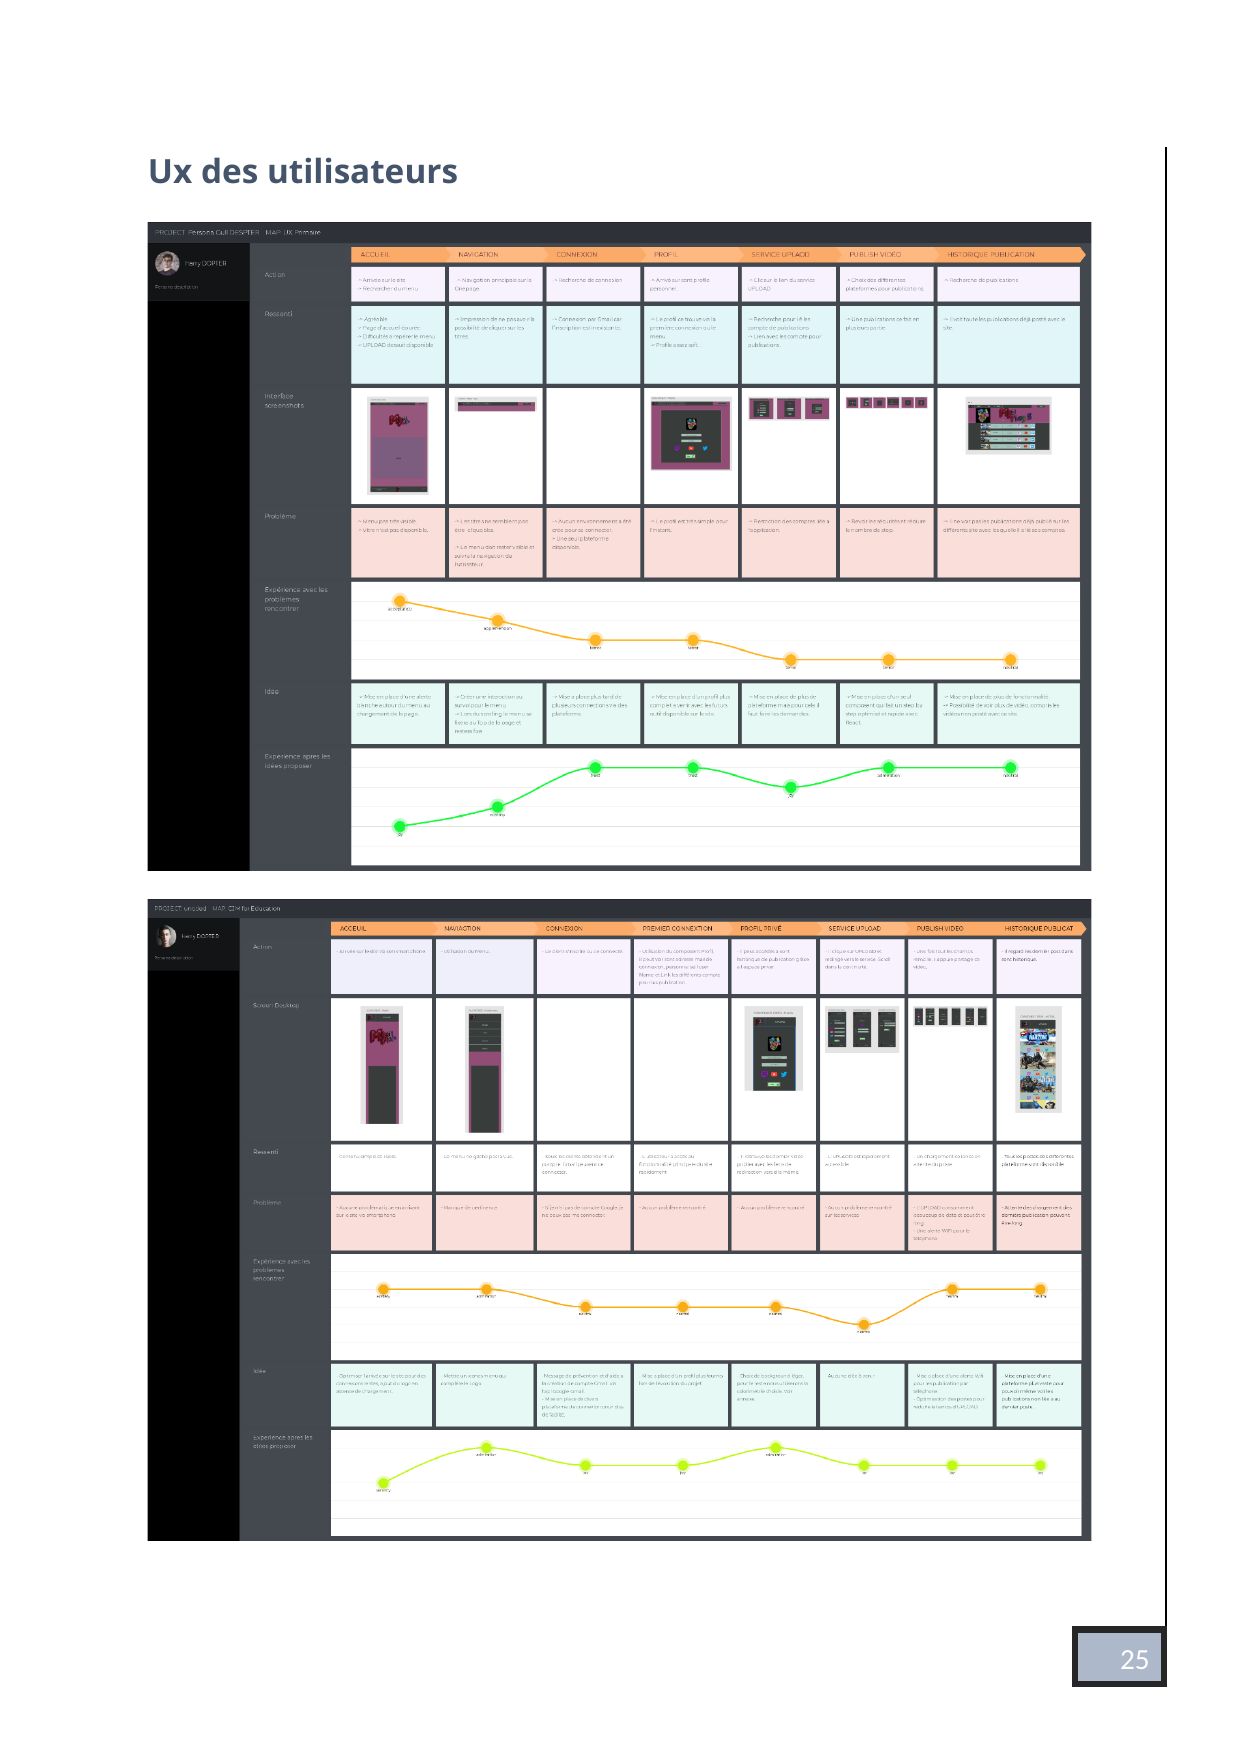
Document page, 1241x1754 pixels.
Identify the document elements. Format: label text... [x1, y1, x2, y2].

picture [147, 899, 1092, 1541]
subtitle Ux des utilisateurs [148, 148, 1093, 193]
picture [147, 222, 1092, 871]
